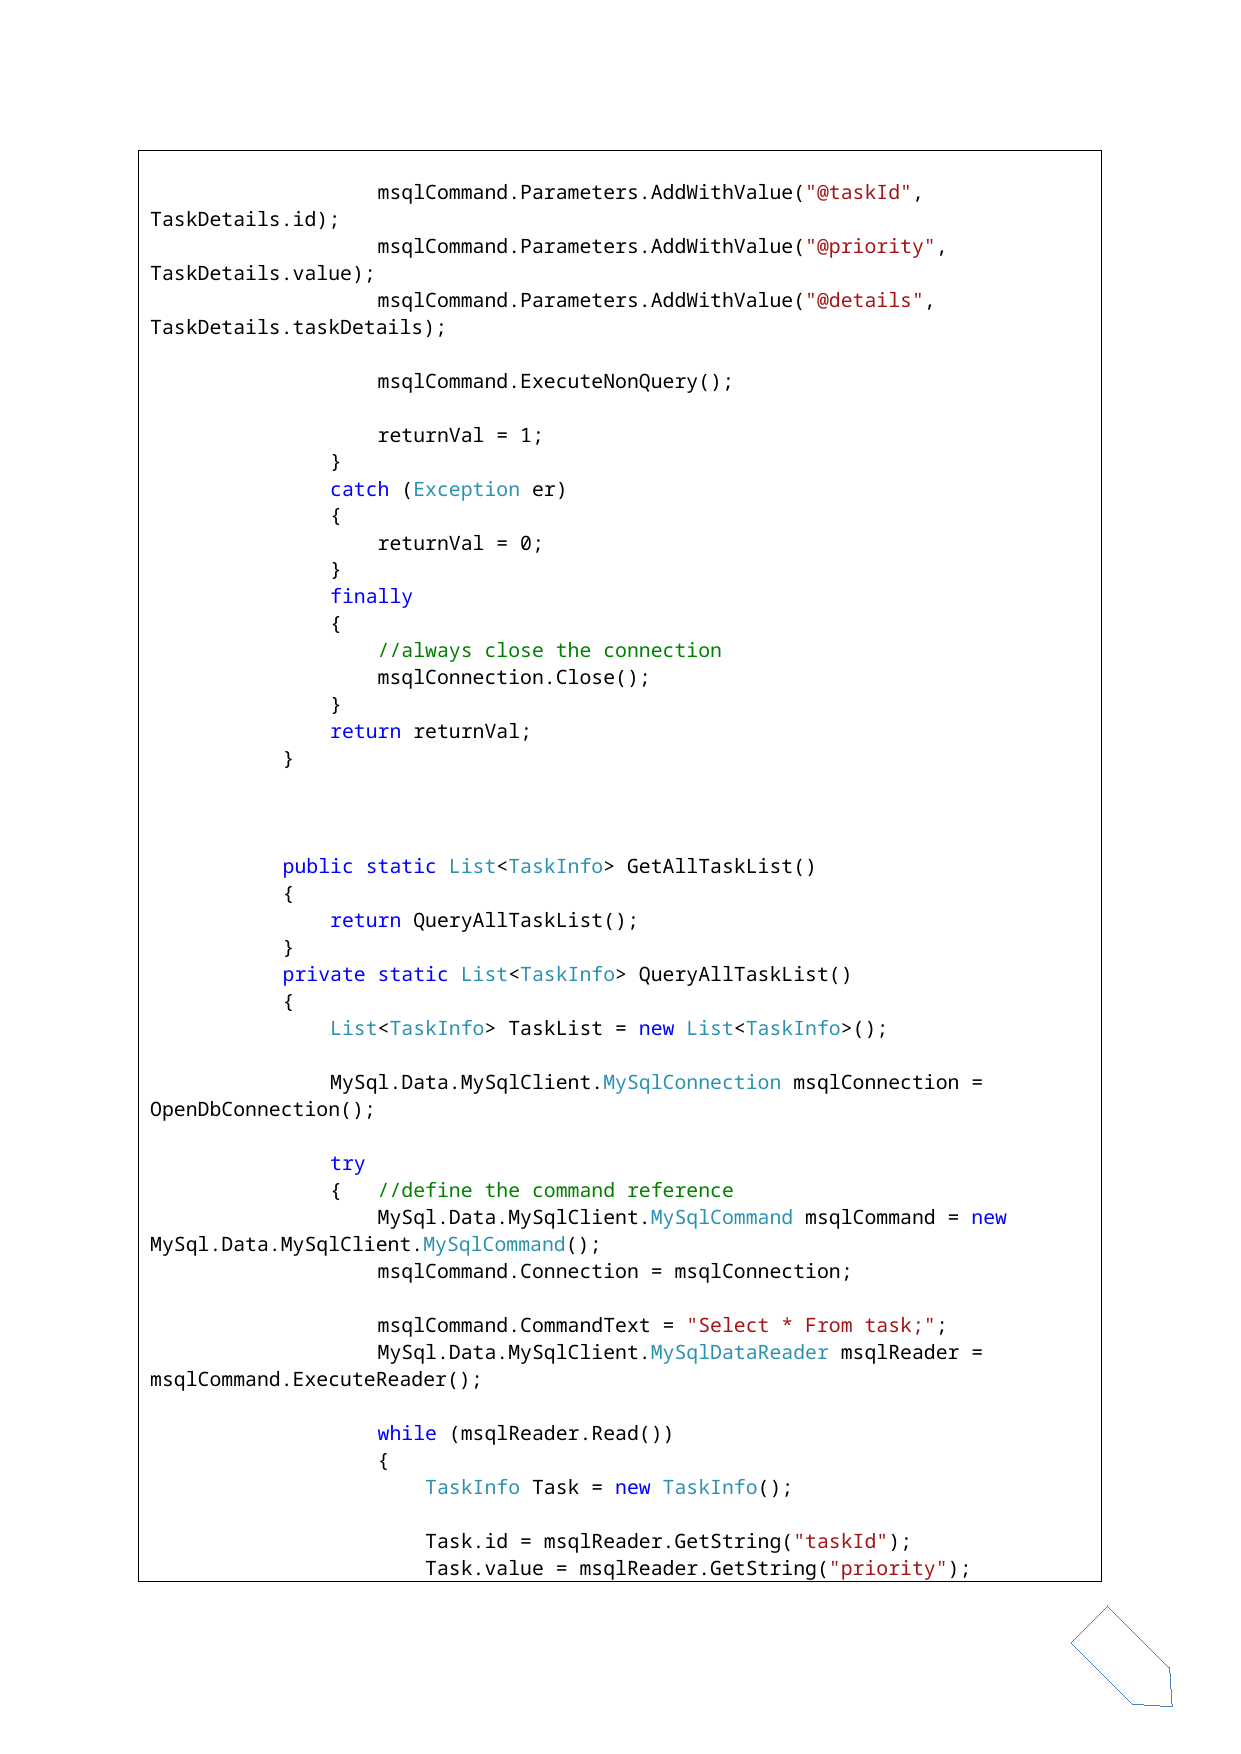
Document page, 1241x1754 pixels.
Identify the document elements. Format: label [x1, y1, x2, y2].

table_cell [139, 151, 1101, 1581]
